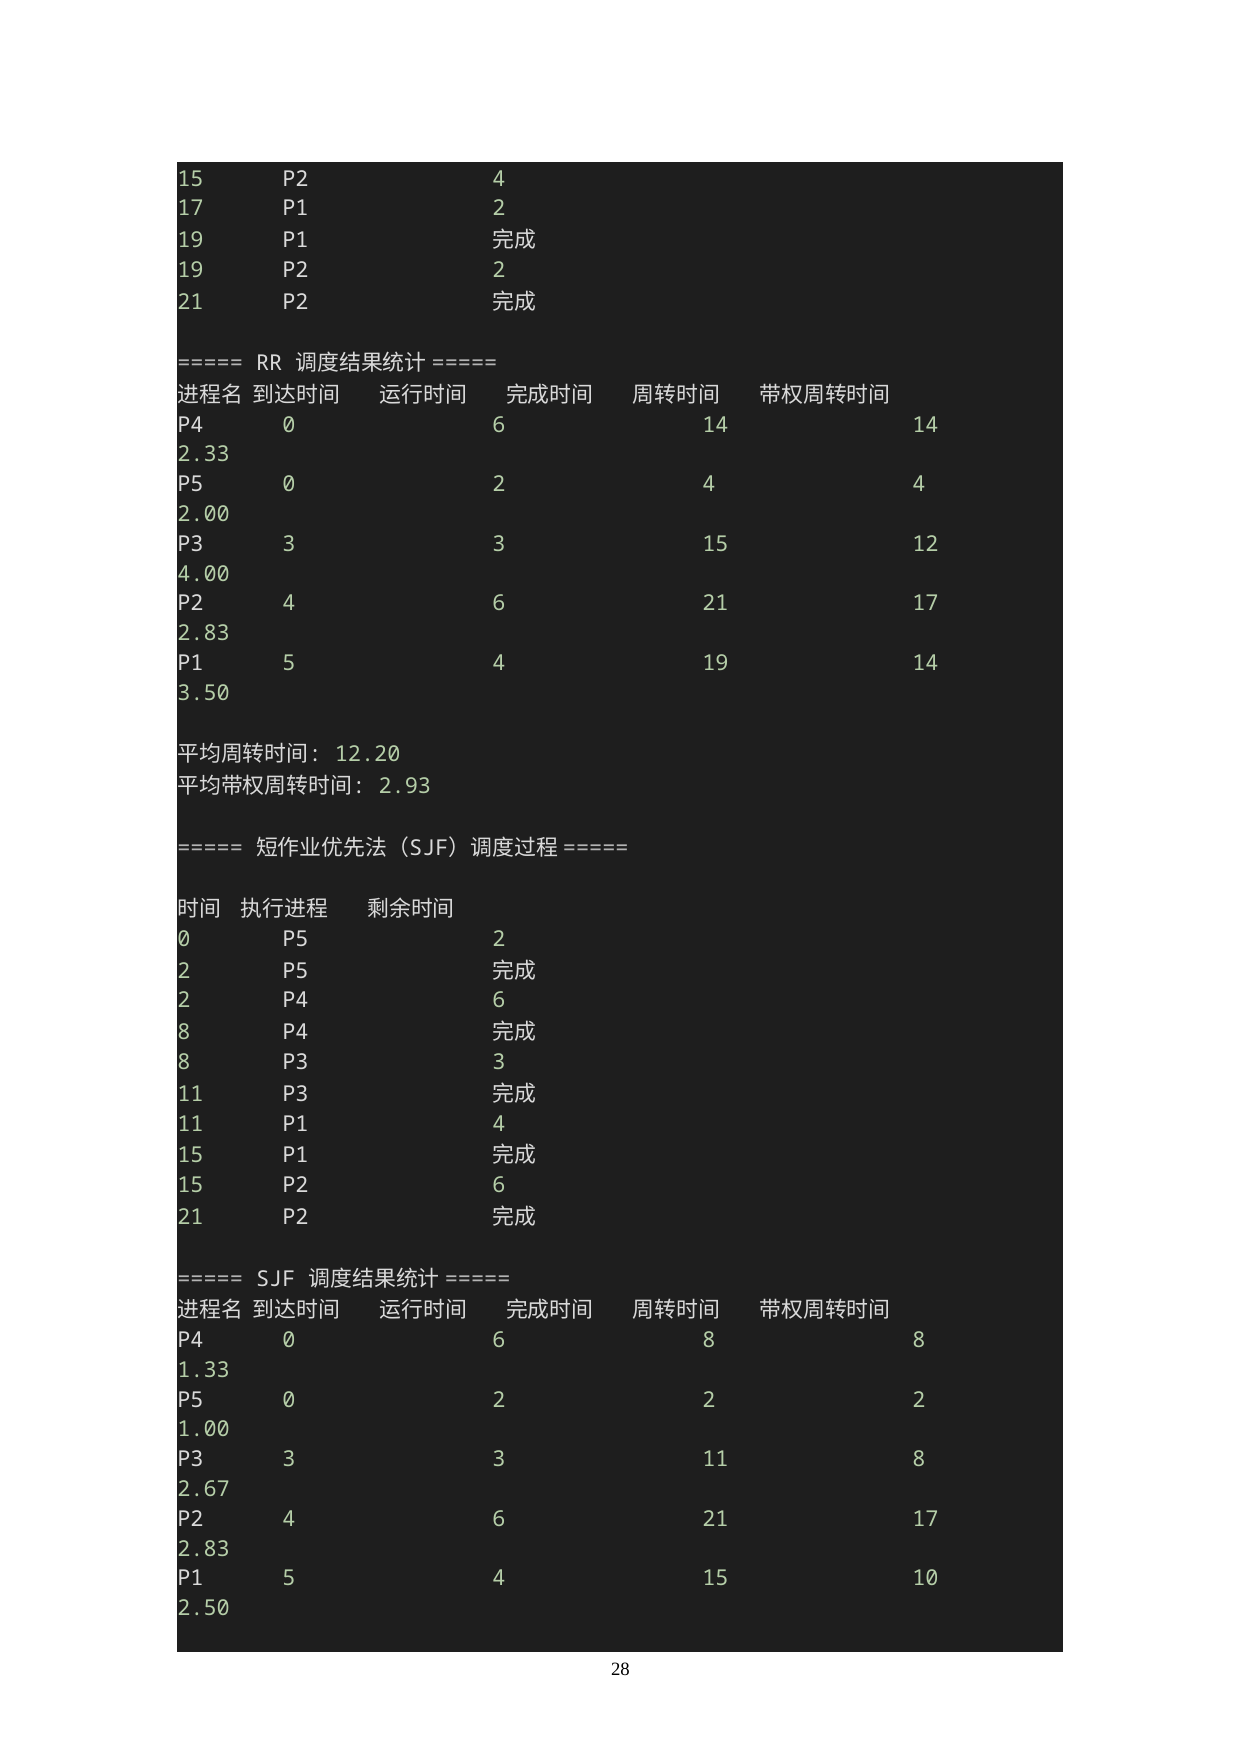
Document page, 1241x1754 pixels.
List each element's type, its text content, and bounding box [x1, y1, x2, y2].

text 19 P2 2 [177, 254, 1063, 284]
text 平均周转时间: 12.20 [177, 736, 1063, 768]
text 21 P2 完成 [177, 284, 1063, 315]
text 8 P3 3 [177, 1046, 1063, 1076]
text 11 P1 4 [177, 1108, 1063, 1137]
text 17 P1 2 [177, 192, 1063, 222]
text 进程名 到达时间 运行时间 完成时间 周转时间 带权周转时间 [177, 1292, 1063, 1324]
text 19 P1 完成 [177, 222, 1063, 254]
text 0 P5 2 [177, 923, 1063, 953]
text P1 5 4 19 14 3.50 [177, 647, 1063, 707]
text P3 3 3 15 12 4.00 [177, 528, 1063, 587]
text 时间 执行进程 剩余时间 [177, 891, 1063, 923]
text P3 3 3 11 8 2.67 [177, 1443, 1063, 1503]
text 进程名 到达时间 运行时间 完成时间 周转时间 带权周转时间 [177, 377, 1063, 409]
text 2 P5 完成 [177, 953, 1063, 984]
text 15 P2 4 [177, 162, 1063, 192]
text P4 0 6 8 8 1.33 [177, 1324, 1063, 1383]
text P5 0 2 4 4 2.00 [177, 468, 1063, 528]
text P2 4 6 21 17 2.83 [177, 587, 1063, 647]
text P5 0 2 2 2 1.00 [177, 1383, 1063, 1443]
text 8 P4 完成 [177, 1014, 1063, 1046]
text 平均带权周转时间: 2.93 [177, 768, 1063, 800]
text 11 P3 完成 [177, 1076, 1063, 1108]
text P2 4 6 21 17 2.83 [177, 1503, 1063, 1562]
text P4 0 6 14 14 2.33 [177, 409, 1063, 468]
text ===== RR 调度结果统计 ===== [177, 345, 1063, 377]
text 2 P4 6 [177, 984, 1063, 1014]
text 21 P2 完成 [177, 1199, 1063, 1231]
text 15 P1 完成 [177, 1137, 1063, 1169]
text P1 5 4 15 10 2.50 [177, 1562, 1063, 1622]
text ===== 短作业优先法（SJF）调度过程 ===== [177, 830, 1063, 861]
text 15 P2 6 [177, 1169, 1063, 1199]
text ===== SJF 调度结果统计 ===== [177, 1261, 1063, 1292]
